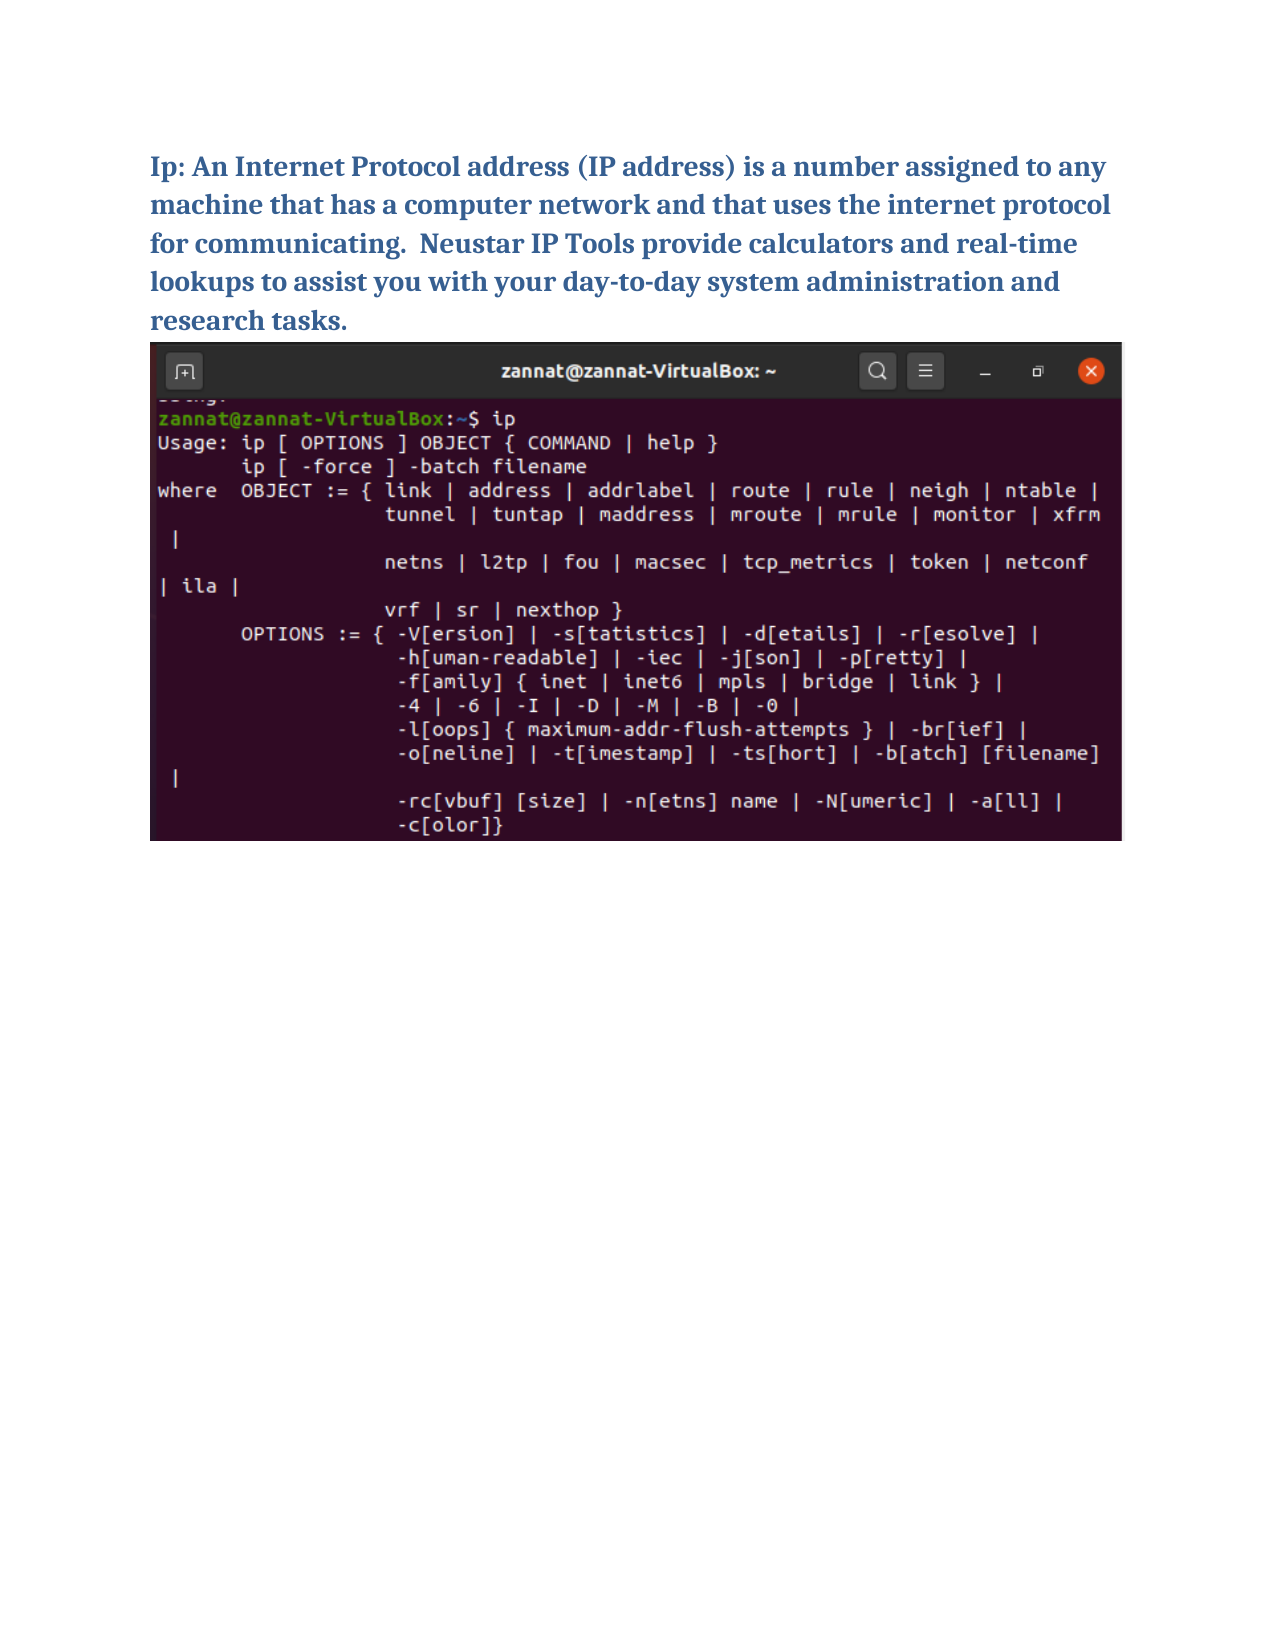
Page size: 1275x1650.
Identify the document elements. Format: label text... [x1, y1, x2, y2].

picture [150, 342, 1125, 841]
subtitle Ip: An Internet Protocol address (IP address) is a number assigned to any machine that has a computer network and that uses the internet protocol for communicating. Neustar IP Tools provide calculators and real-time lookups to assist you with your day-to-day system administration and research tasks. [150, 150, 1125, 338]
